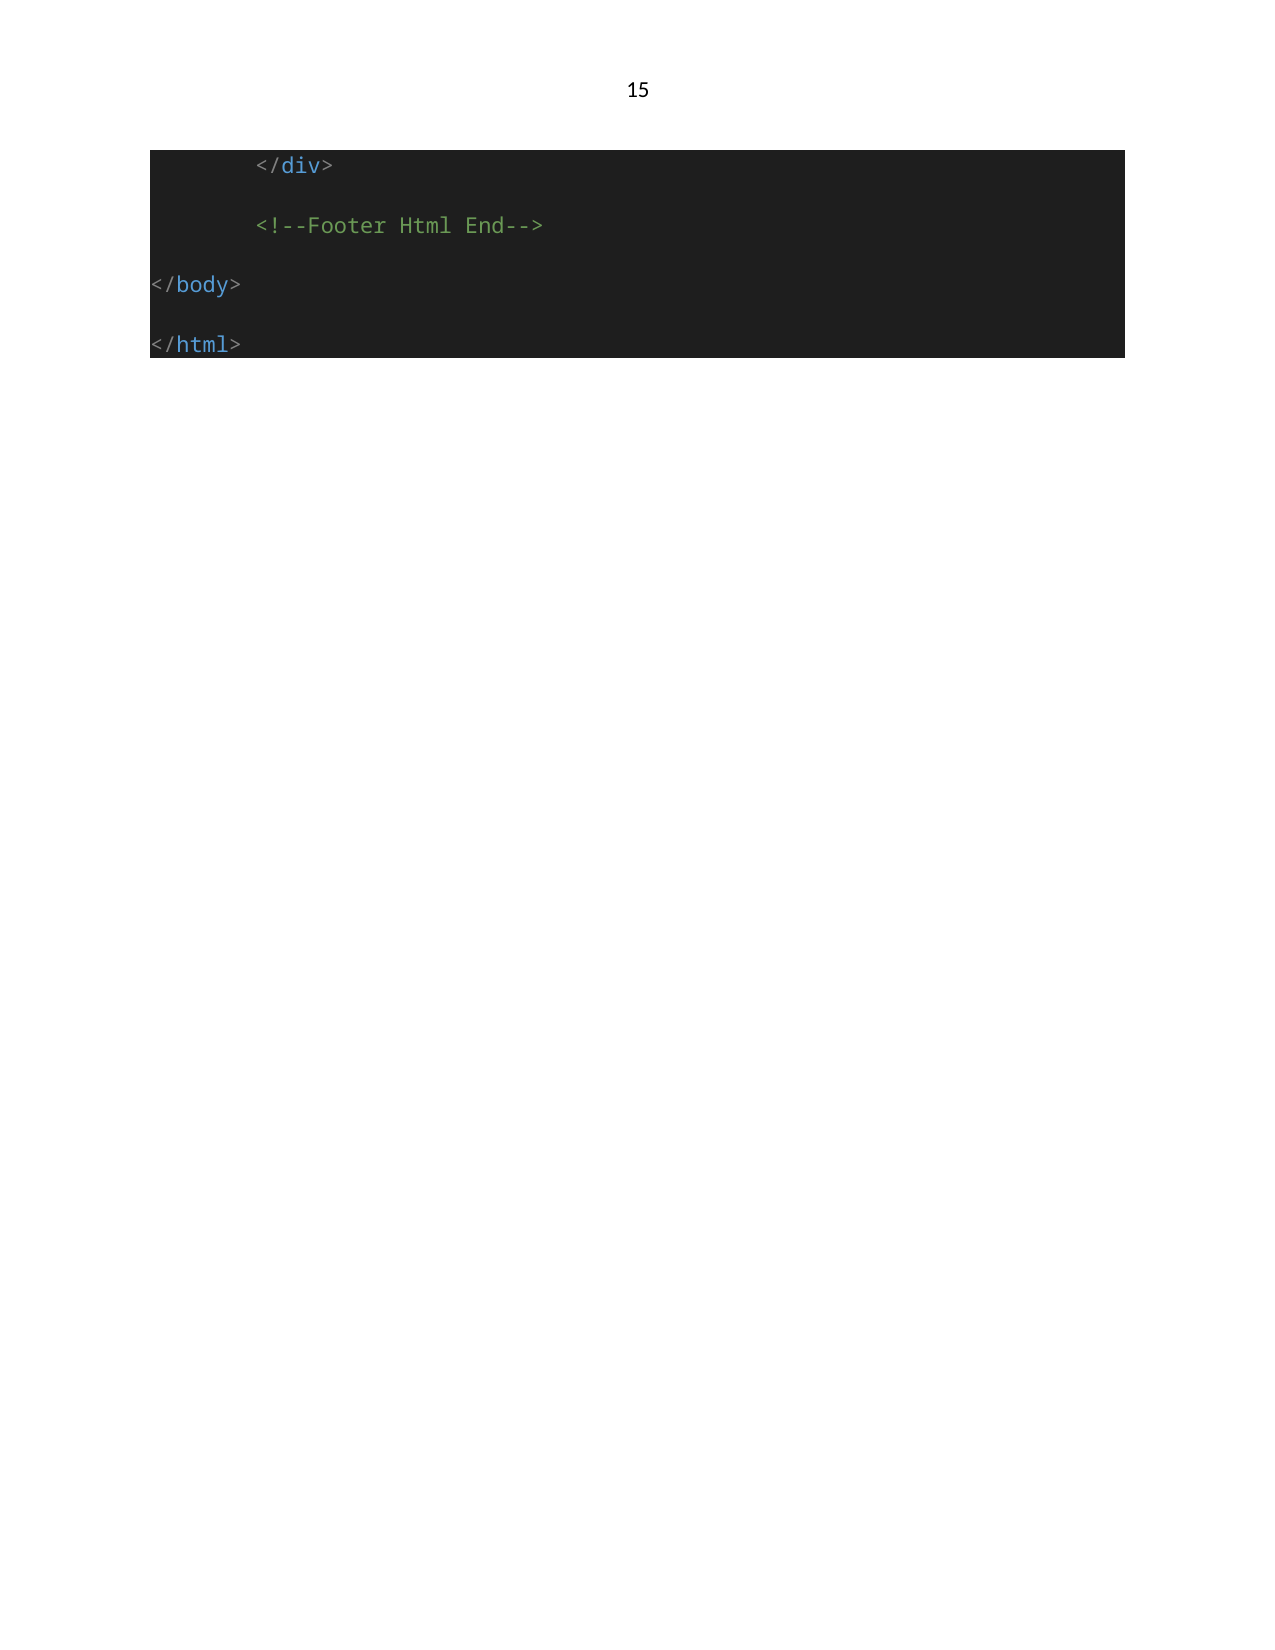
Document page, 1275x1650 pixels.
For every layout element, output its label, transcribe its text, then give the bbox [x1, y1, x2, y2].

text <!--Footer Html End--> [150, 209, 1125, 239]
text </div> [150, 150, 1125, 180]
text </html> [150, 329, 1125, 358]
text </body> [150, 269, 1125, 299]
